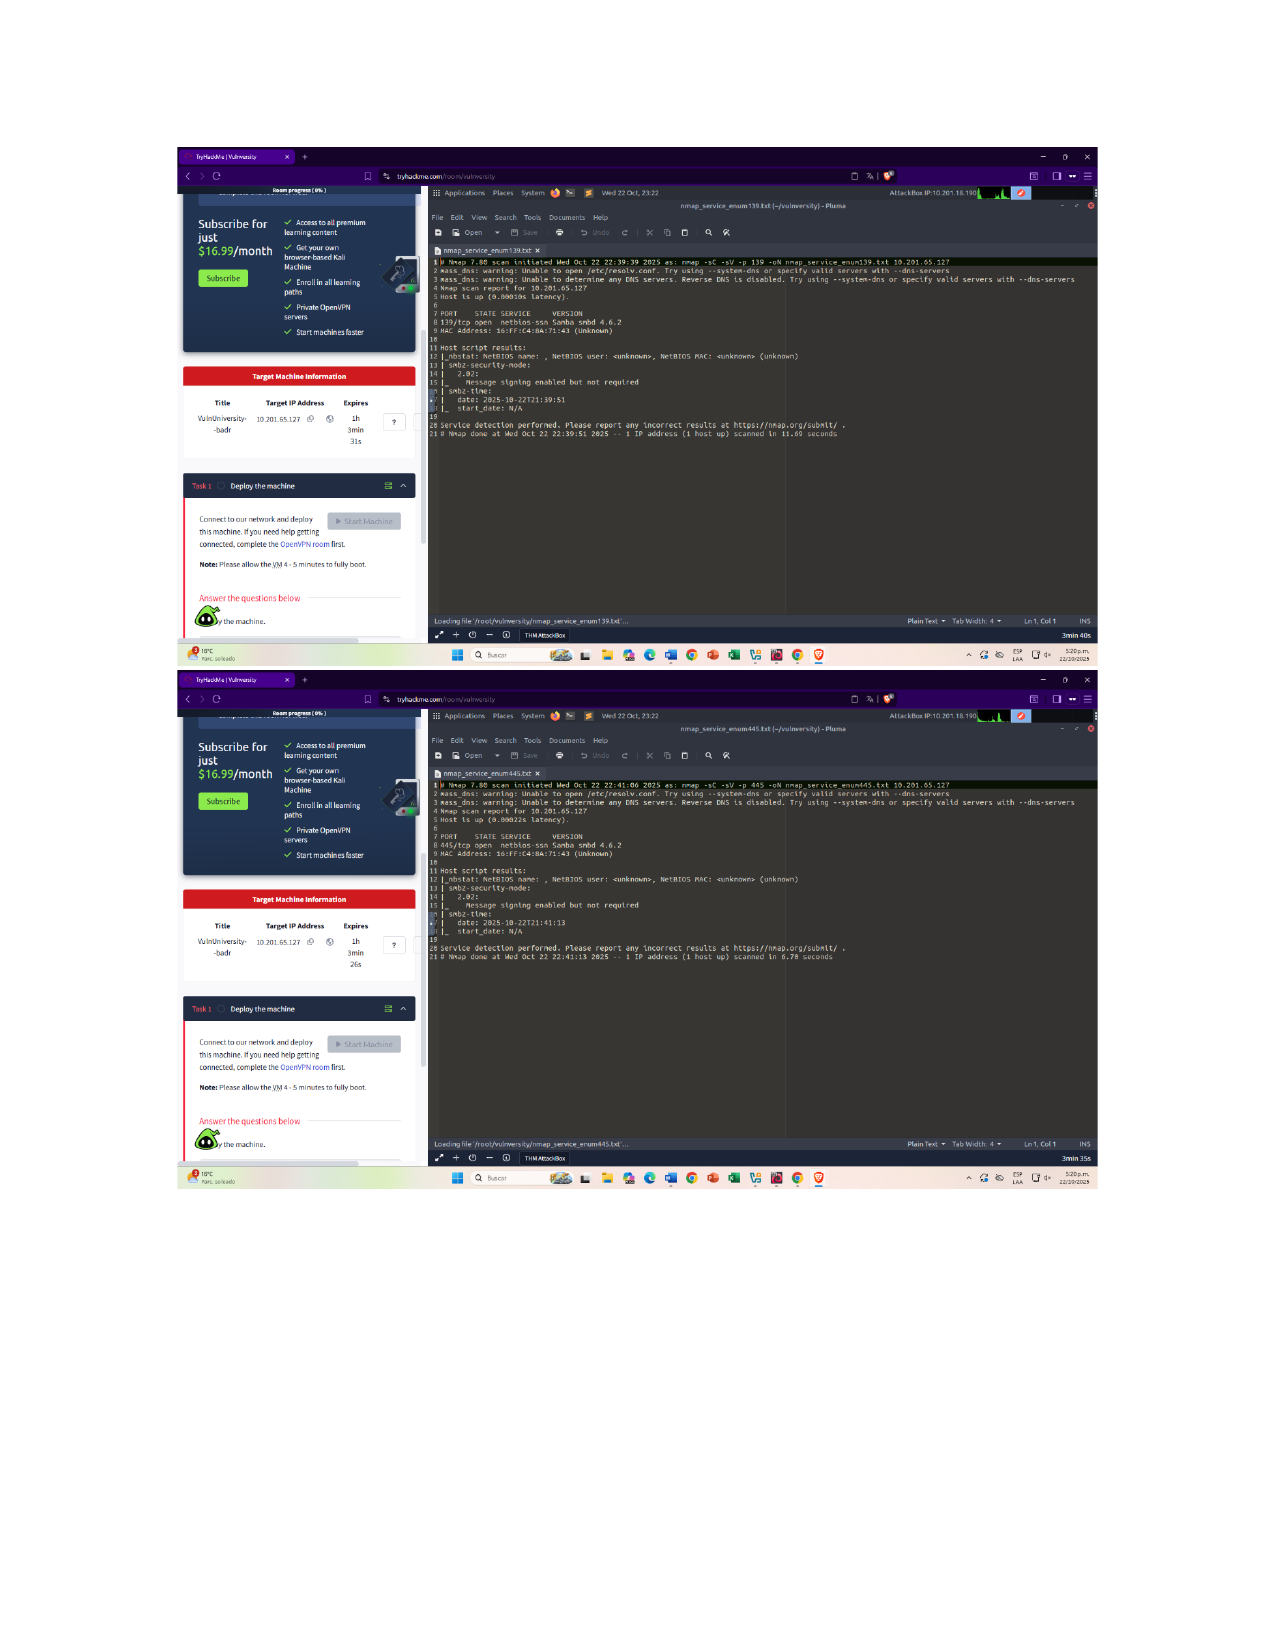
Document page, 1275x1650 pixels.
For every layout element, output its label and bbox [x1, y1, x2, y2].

picture [177, 670, 1098, 1189]
picture [177, 147, 1098, 666]
